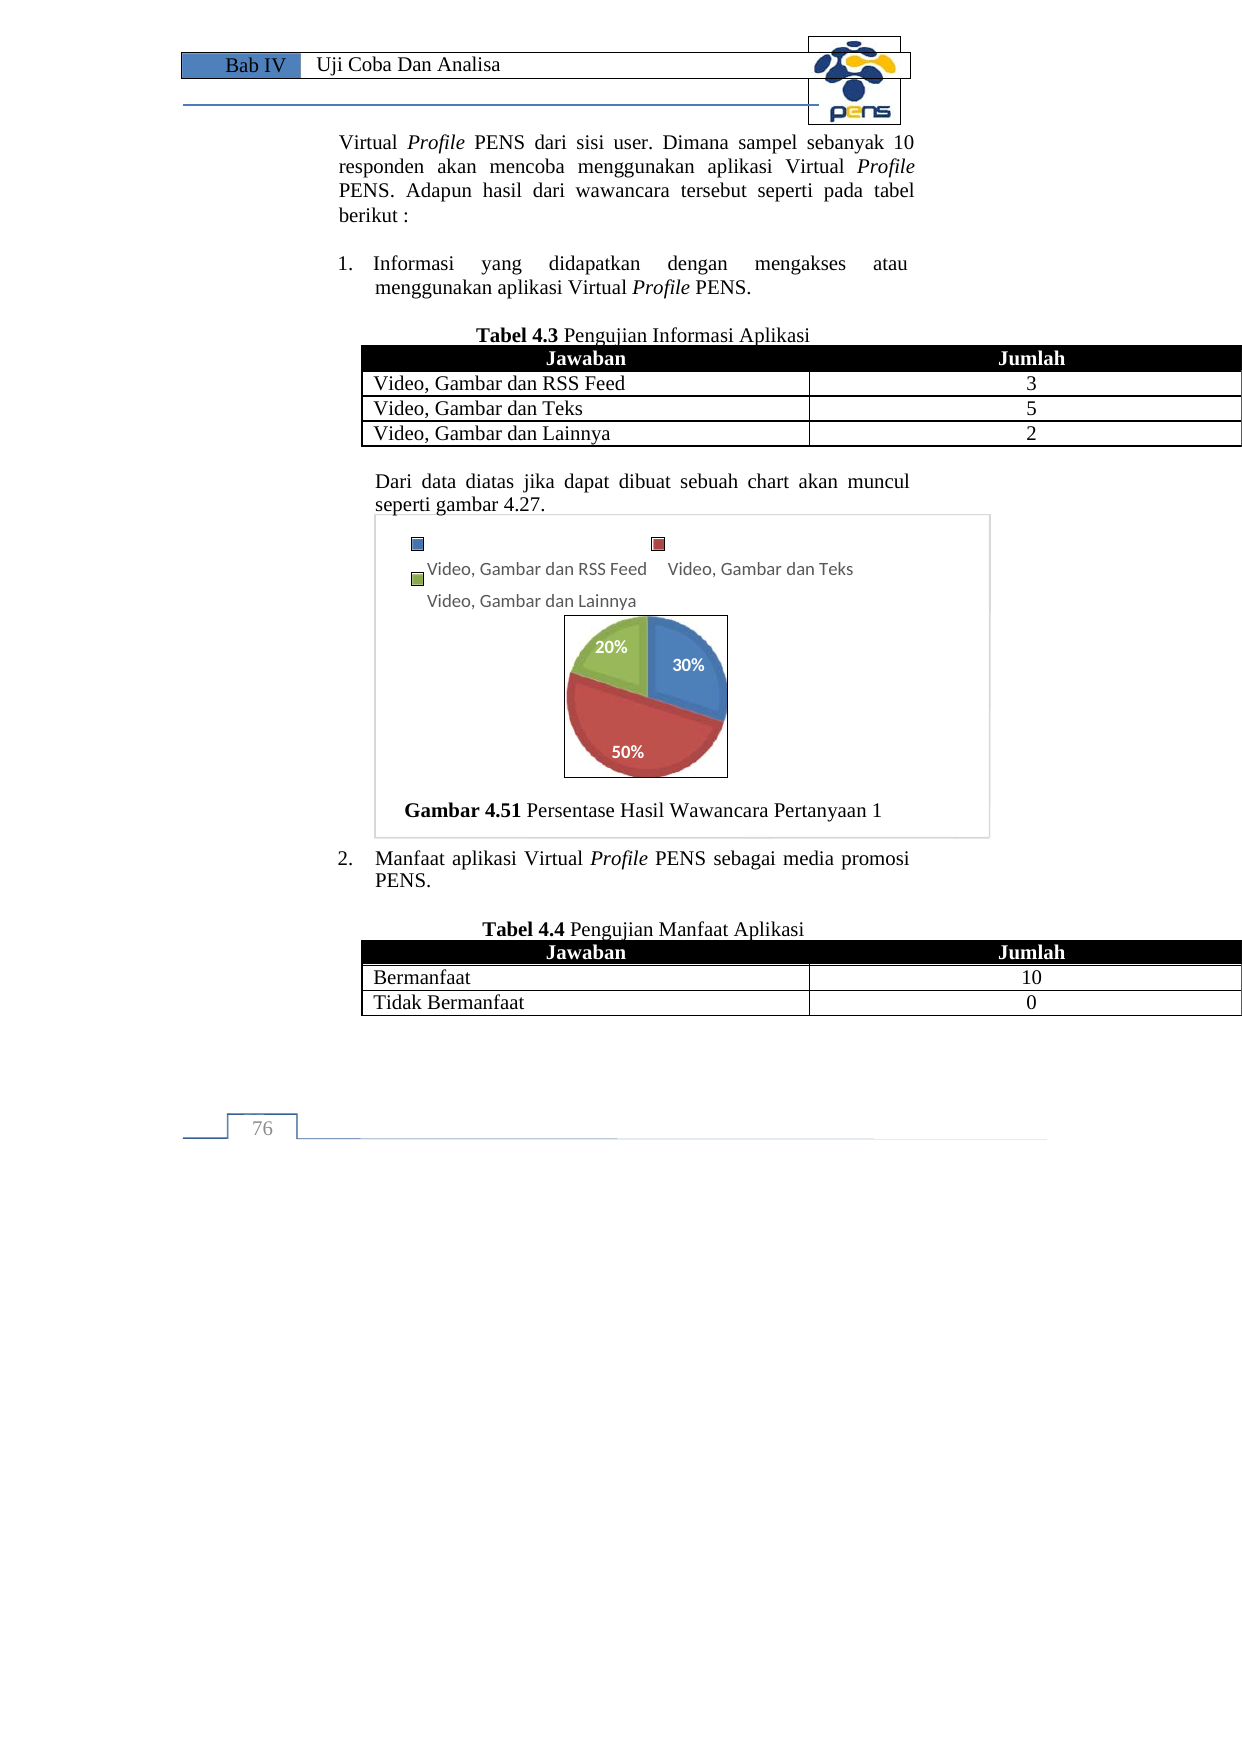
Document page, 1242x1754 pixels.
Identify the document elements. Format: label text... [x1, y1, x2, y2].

table_cell Video, Gambar dan RSS Feed [363, 372, 809, 395]
table_header Jumlah [810, 347, 1241, 370]
picture [182, 53, 910, 78]
text 50% [607, 742, 648, 763]
table_cell 5 [810, 397, 1241, 420]
picture [412, 538, 423, 550]
text Dari data diatas jika dapat dibuat sebuah chart akan muncul seperti gambar 4.27. [375, 470, 915, 516]
table_cell Video, Gambar dan Lainnya [363, 422, 809, 445]
text Tabel 4.3 Pengujian Informasi Aplikasi [476, 322, 1067, 345]
text Gambar 4.51 Persentase Hasil Wawancara Pertanyaan 1 [401, 797, 886, 822]
picture [809, 79, 900, 124]
text Virtual Profile PENS dari sisi user. Dimana sampel sebanyak 10 responden akan mencoba menggunakan aplikasi Virtual Profile PENS. Adapun hasil dari wawancara tersebut seperti pada tabel berikut : [338, 130, 915, 227]
picture [652, 538, 664, 550]
picture [412, 573, 423, 585]
text Video, Gambar dan Lainnya [427, 591, 1067, 612]
table_cell Bermanfaat [363, 966, 809, 989]
table_header Jawaban [363, 347, 809, 370]
table_cell 2 [810, 422, 1241, 445]
picture [809, 37, 900, 52]
text Video, Gambar dan RSS Feed Video, Gambar dan Teks [427, 557, 1067, 579]
table_cell 0 [810, 991, 1241, 1014]
text Tabel 4.4 Pengujian Manfaat Aplikasi [478, 917, 808, 939]
table_cell 3 [810, 372, 1241, 395]
table_header Jumlah [810, 941, 1241, 964]
table_cell 10 [810, 966, 1241, 989]
text PENS. [375, 869, 1067, 892]
text 20% [175, 635, 628, 658]
text 1. Informasi yang didapatkan dengan mengakses atau menggunakan aplikasi Virtual Profile PENS. [337, 251, 915, 299]
picture [565, 616, 727, 777]
table_cell Video, Gambar dan Teks [363, 397, 809, 420]
text 2. Manfaat aplikasi Virtual Profile PENS sebagai media promosi [337, 846, 1067, 869]
table_cell Tidak Bermanfaat [363, 991, 809, 1014]
table_header Jawaban [363, 941, 809, 964]
text 30% [672, 654, 1067, 675]
text 76 [252, 1115, 1067, 1139]
